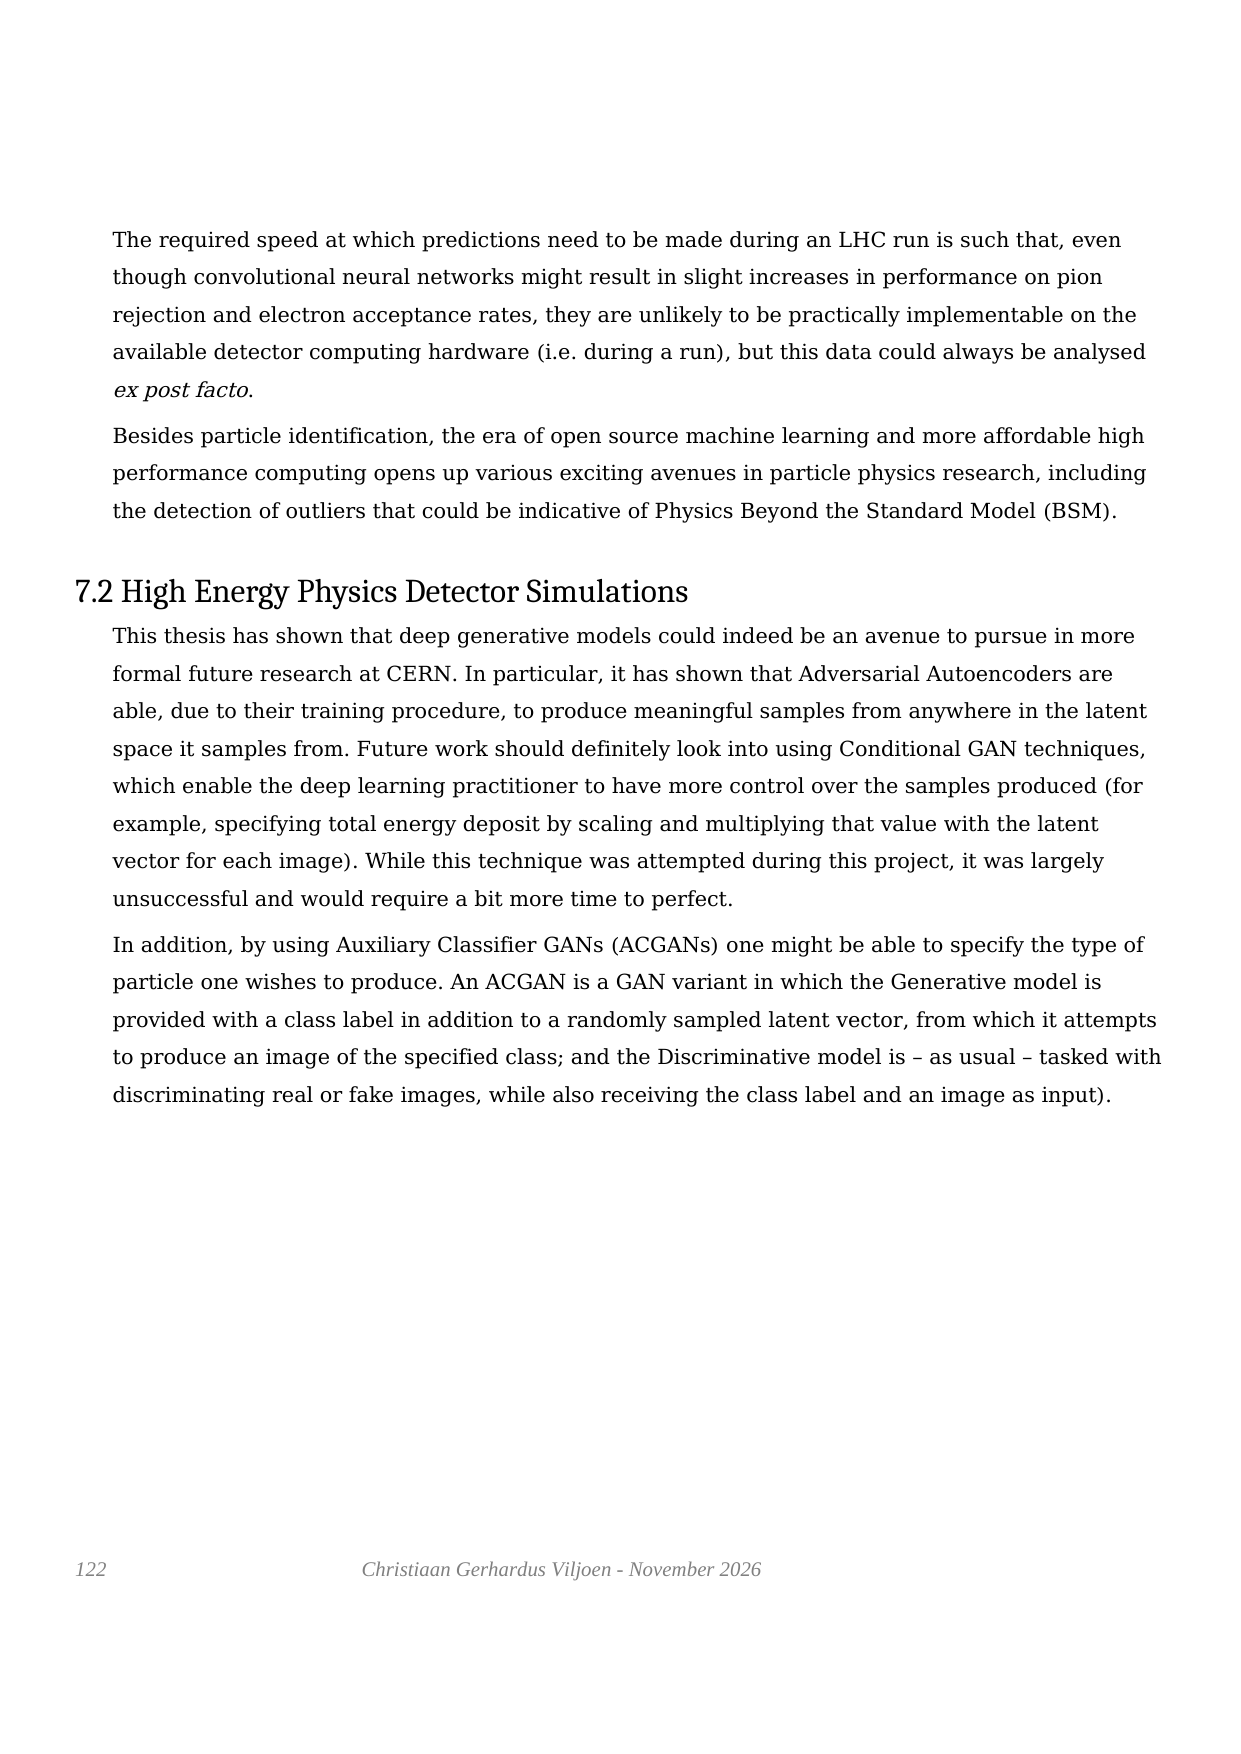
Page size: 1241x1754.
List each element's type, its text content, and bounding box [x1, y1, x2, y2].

text Besides particle identification, the era of open source machine learning and more affordable high performance computing opens up various exciting avenues in particle physics research, including the detection of outliers that could be indicative of Physics Beyond the Standard Model (BSM). [112, 422, 1165, 522]
text In addition, by using Auxiliary Classifier GANs (ACGANs) one might be able to specify the type of particle one wishes to produce. An ACGAN is a GAN variant in which the Generative model is provided with a class label in addition to a randomly sampled latent vector, from which it attempts to produce an image of the specified class; and the Discriminative model is – as usual – tasked with discriminating real or fake images, while also receiving the class label and an image as input). [112, 932, 1165, 1107]
text This thesis has shown that deep generative models could indeed be an avenue to pursue in more formal future research at CERN. In particular, it has shown that Adversarial Autoencoders are able, due to their training procedure, to produce meaningful samples from anywhere in the latent space it samples from. Future work should definitely look into using Conditional GAN techniques, which enable the deep learning practitioner to have more control over the samples produced (for example, specifying total energy deposit by scaling and multiplying that value with the latent vector for each image). While this technique was attempted during this project, it was largely unsuccessful and would require a bit more time to perfect. [112, 623, 1165, 911]
subtitle High Energy Physics Detector Simulations [75, 572, 1165, 611]
text The required speed at which predictions need to be made during an LHC run is such that, even though convolutional neural networks might result in slight increases in performance on pion rejection and electron acceptance rates, they are unlikely to be practically implementable on the available detector computing hardware (i.e. during a run), but this data could always be analysed ex post facto. [112, 227, 1165, 402]
